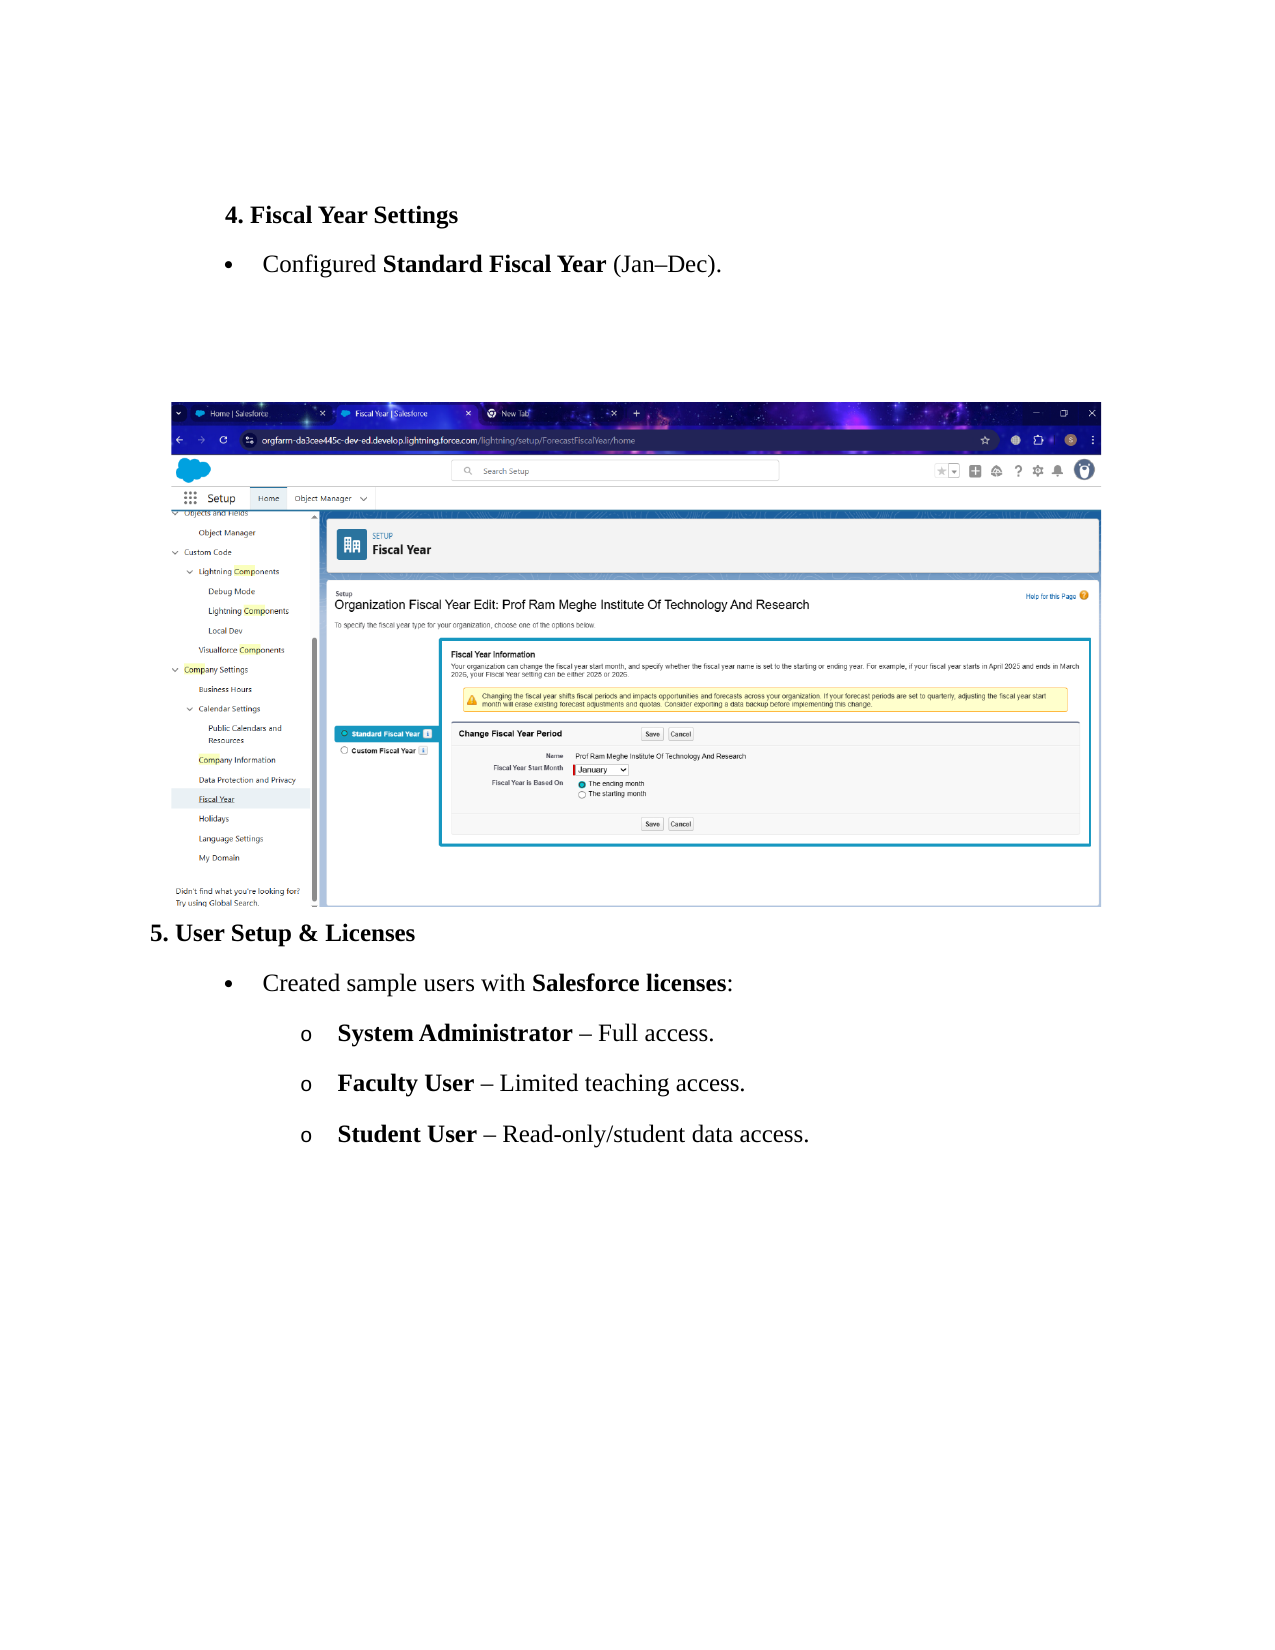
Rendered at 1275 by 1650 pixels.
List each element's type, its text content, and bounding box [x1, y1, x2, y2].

text 4. Fiscal Year Settings [225, 200, 1125, 228]
list Created sample users with Salesforce licenses: [225, 968, 1125, 997]
picture [170, 402, 1100, 906]
list Faculty User – Limited teaching access. [300, 1068, 1125, 1098]
list Student User – Read-only/student data access. [300, 1119, 1125, 1148]
list System Administrator – Full access. [300, 1018, 1125, 1047]
list Configured Standard Fiscal Year (Jan–Dec). [225, 249, 1125, 278]
